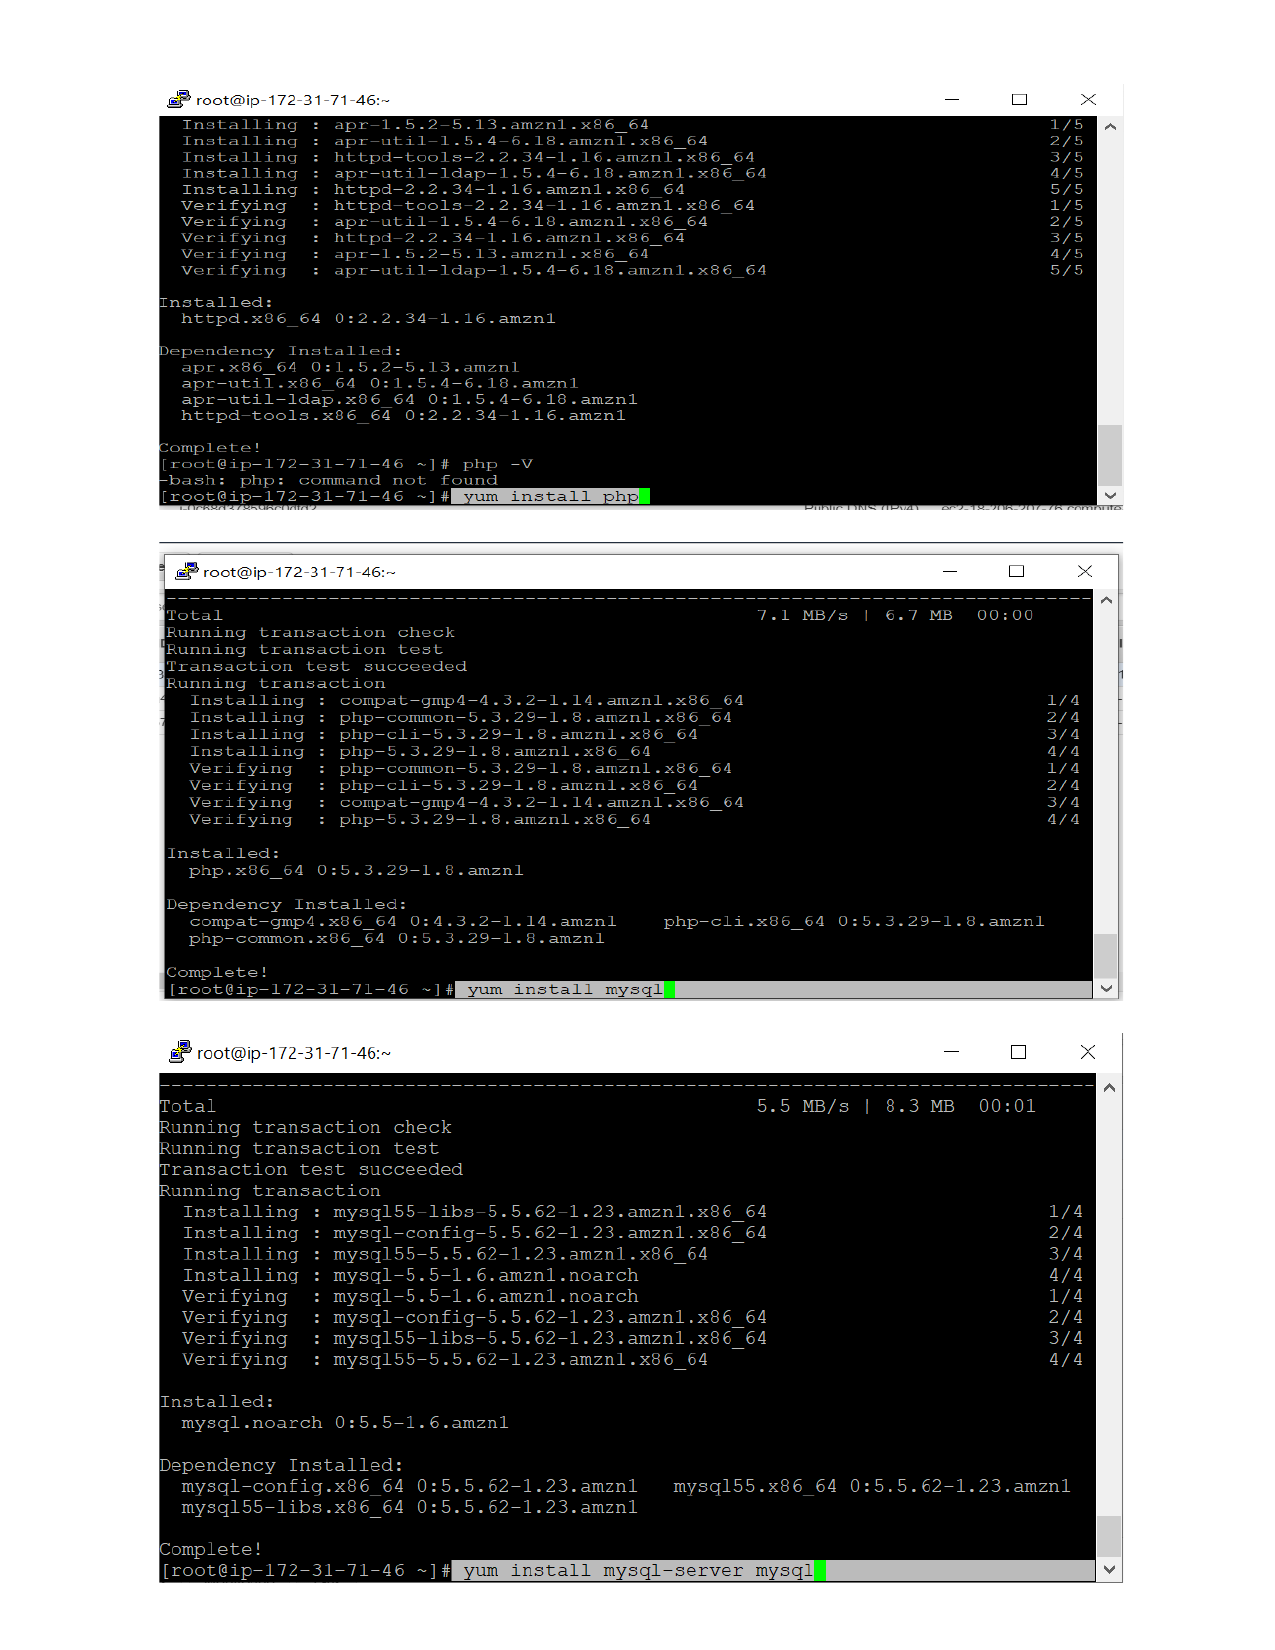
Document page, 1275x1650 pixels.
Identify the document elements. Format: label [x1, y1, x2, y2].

picture [159, 542, 1124, 1001]
picture [159, 84, 1124, 510]
picture [159, 1033, 1124, 1583]
